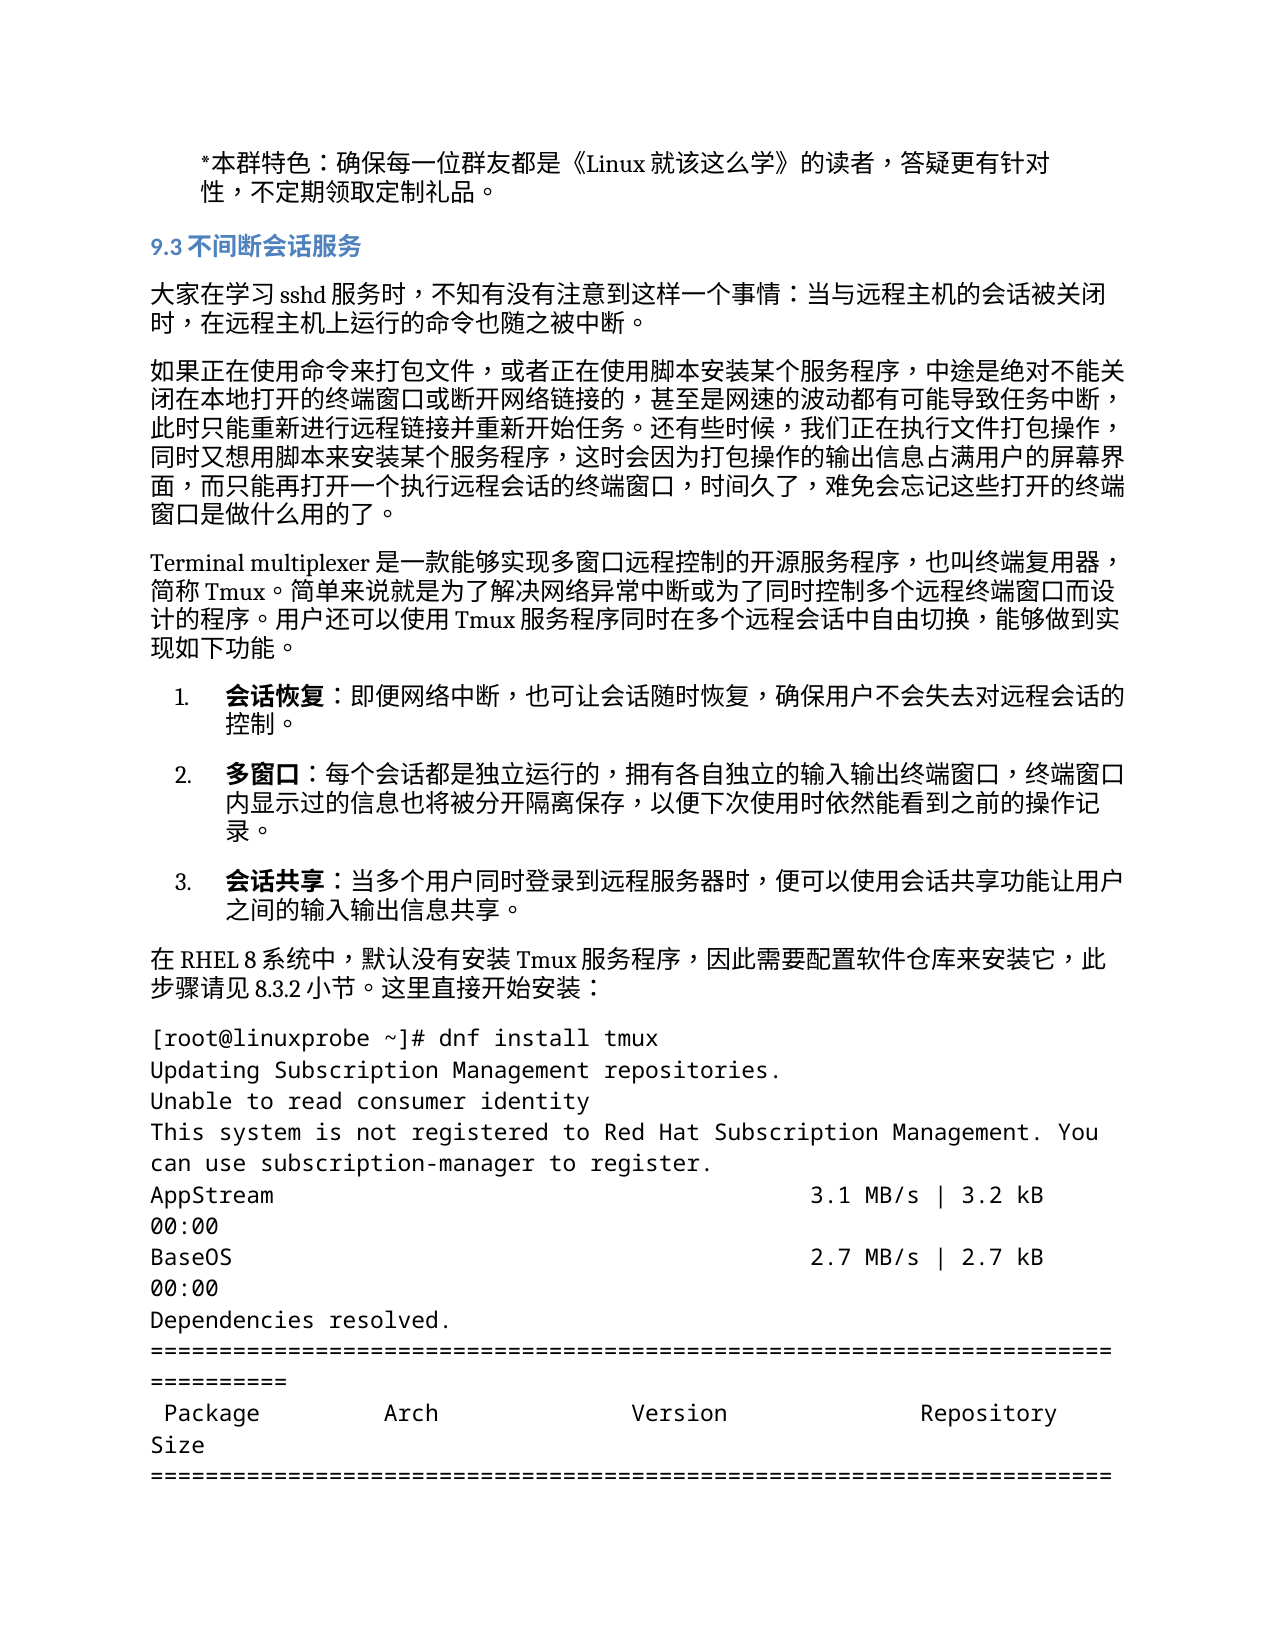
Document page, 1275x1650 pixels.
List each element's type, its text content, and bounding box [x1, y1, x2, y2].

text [150, 1022, 1125, 1491]
text 在RHEL 8系统中，默认没有安装Tmux服务程序，因此需要配置软件仓库来安装它，此步骤请见8.3.2小节。这里直接开始安装： [150, 946, 1125, 1004]
list 会话共享：当多个用户同时登录到远程服务器时，便可以使用会话共享功能让用户之间的输入输出信息共享。 [175, 868, 1125, 925]
list 多窗口：每个会话都是独立运行的，拥有各自独立的输入输出终端窗口，终端窗口内显示过的信息也将被分开隔离保存，以便下次使用时依然能看到之前的操作记录。 [175, 761, 1125, 847]
text *本群特色：确保每一位群友都是《Linux就该这么学》的读者，答疑更有针对性，不定期领取定制礼品。 [200, 150, 1075, 207]
text Terminal multiplexer是一款能够实现多窗口远程控制的开源服务程序，也叫终端复用器，简称Tmux。简单来说就是为了解决网络异常中断或为了同时控制多个远程终端窗口而设计的程序。用户还可以使用Tmux服务程序同时在多个远程会话中自由切换，能够做到实现如下功能。 [150, 549, 1125, 664]
text 如果正在使用命令来打包文件，或者正在使用脚本安装某个服务程序，中途是绝对不能关闭在本地打开的终端窗口或断开网络链接的，甚至是网速的波动都有可能导致任务中断，此时只能重新进行远程链接并重新开始任务。还有些时候，我们正在执行文件打包操作，同时又想用脚本来安装某个服务程序，这时会因为打包操作的输出信息占满用户的屏幕界面，而只能再打开一个执行远程会话的终端窗口，时间久了，难免会忘记这些打开的终端窗口是做什么用的了。 [150, 357, 1125, 530]
list 会话恢复：即便网络中断，也可让会话随时恢复，确保用户不会失去对远程会话的控制。 [175, 682, 1125, 740]
text 大家在学习sshd服务时，不知有没有注意到这样一个事情：当与远程主机的会话被关闭时，在远程主机上运行的命令也随之被中断。 [150, 281, 1125, 339]
subtitle 9.3 不间断会话服务 [150, 228, 1125, 262]
